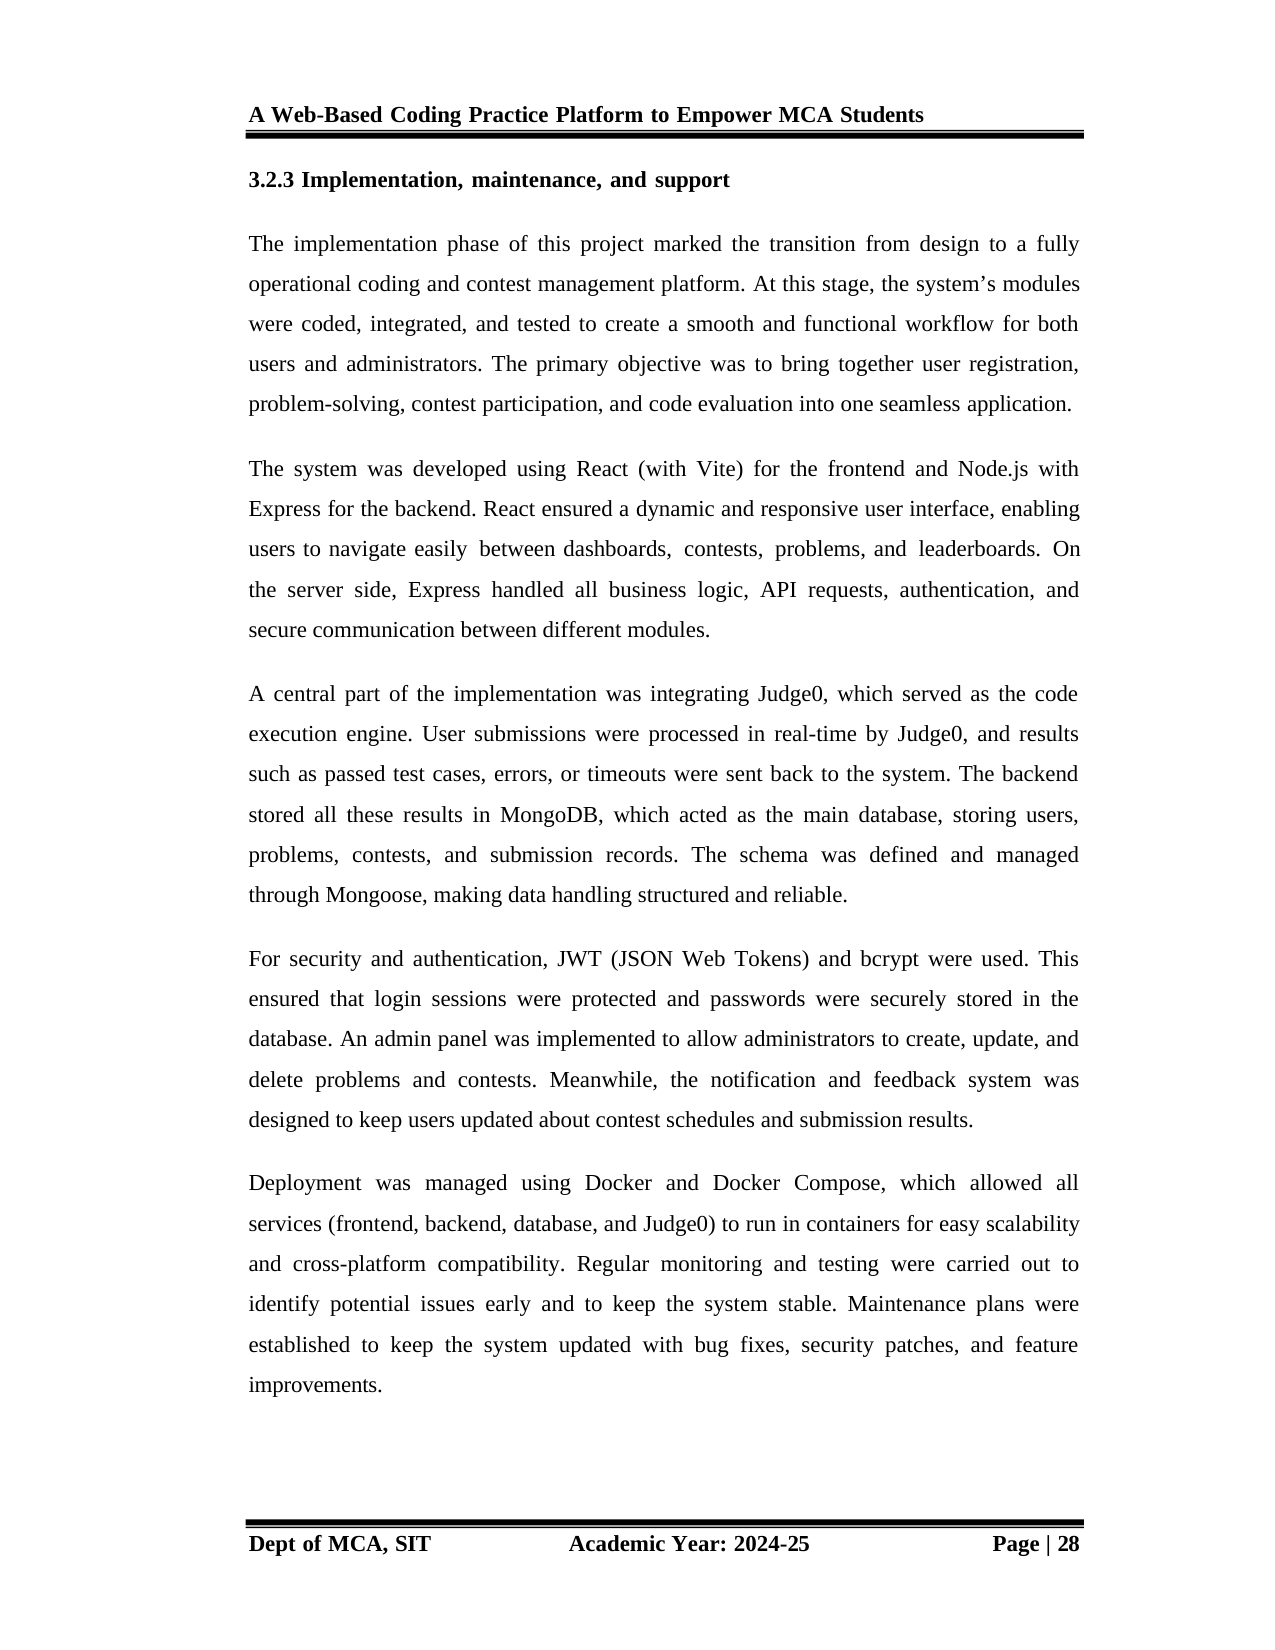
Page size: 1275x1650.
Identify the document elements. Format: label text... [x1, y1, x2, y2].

text The system was developed using React (with Vite) for the frontend and Node.js with Express for the backend. React ensured a dynamic and responsive user interface, enabling users to navigate easily between dashboards, contests, problems, and leaderboards. On the server side, Express handled all business logic, API requests, authentication, and secure communication between different modules. [248, 455, 1081, 642]
text A central part of the implementation was integrating Judge0, which served as the code execution engine. User submissions were processed in real-time by Judge0, and results such as passed test cases, errors, or timeouts were sent back to the system. The backend stored all these results in MongoDB, which acted as the main database, storing users, problems, contests, and submission records. The schema was defined and managed through Mongoose, making data handling structured and reliable. [248, 680, 1080, 908]
subtitle Implementation, maintenance, and support [248, 166, 1200, 192]
text Deployment was managed using Docker and Docker Compose, which allowed all services (frontend, backend, database, and Judge0) to run in containers for easy scalability and cross-platform compatibility. Regular monitoring and testing were carried out to identify potential issues early and to keep the system stable. Maintenance plans were established to keep the system updated with bug fixes, security patches, and feature improvements. [248, 1169, 1081, 1397]
text The implementation phase of this project marked the transition from design to a fully operational coding and contest management platform. At this stage, the system’s modules were coded, integrated, and tested to create a smooth and functional workflow for both users and administrators. The primary objective was to bring together user registration, problem-solving, contest participation, and code evaluation into one seamless application. [248, 230, 1081, 417]
text For security and authentication, JWT (JSON Web Tokens) and bcrypt were used. This ensured that login sessions were protected and passwords were securely stored in the database. An admin panel was implemented to allow administrators to create, update, and delete problems and contests. Meanwhile, the notification and feedback system was designed to keep users updated about contest schedules and submission results. [248, 945, 1080, 1132]
